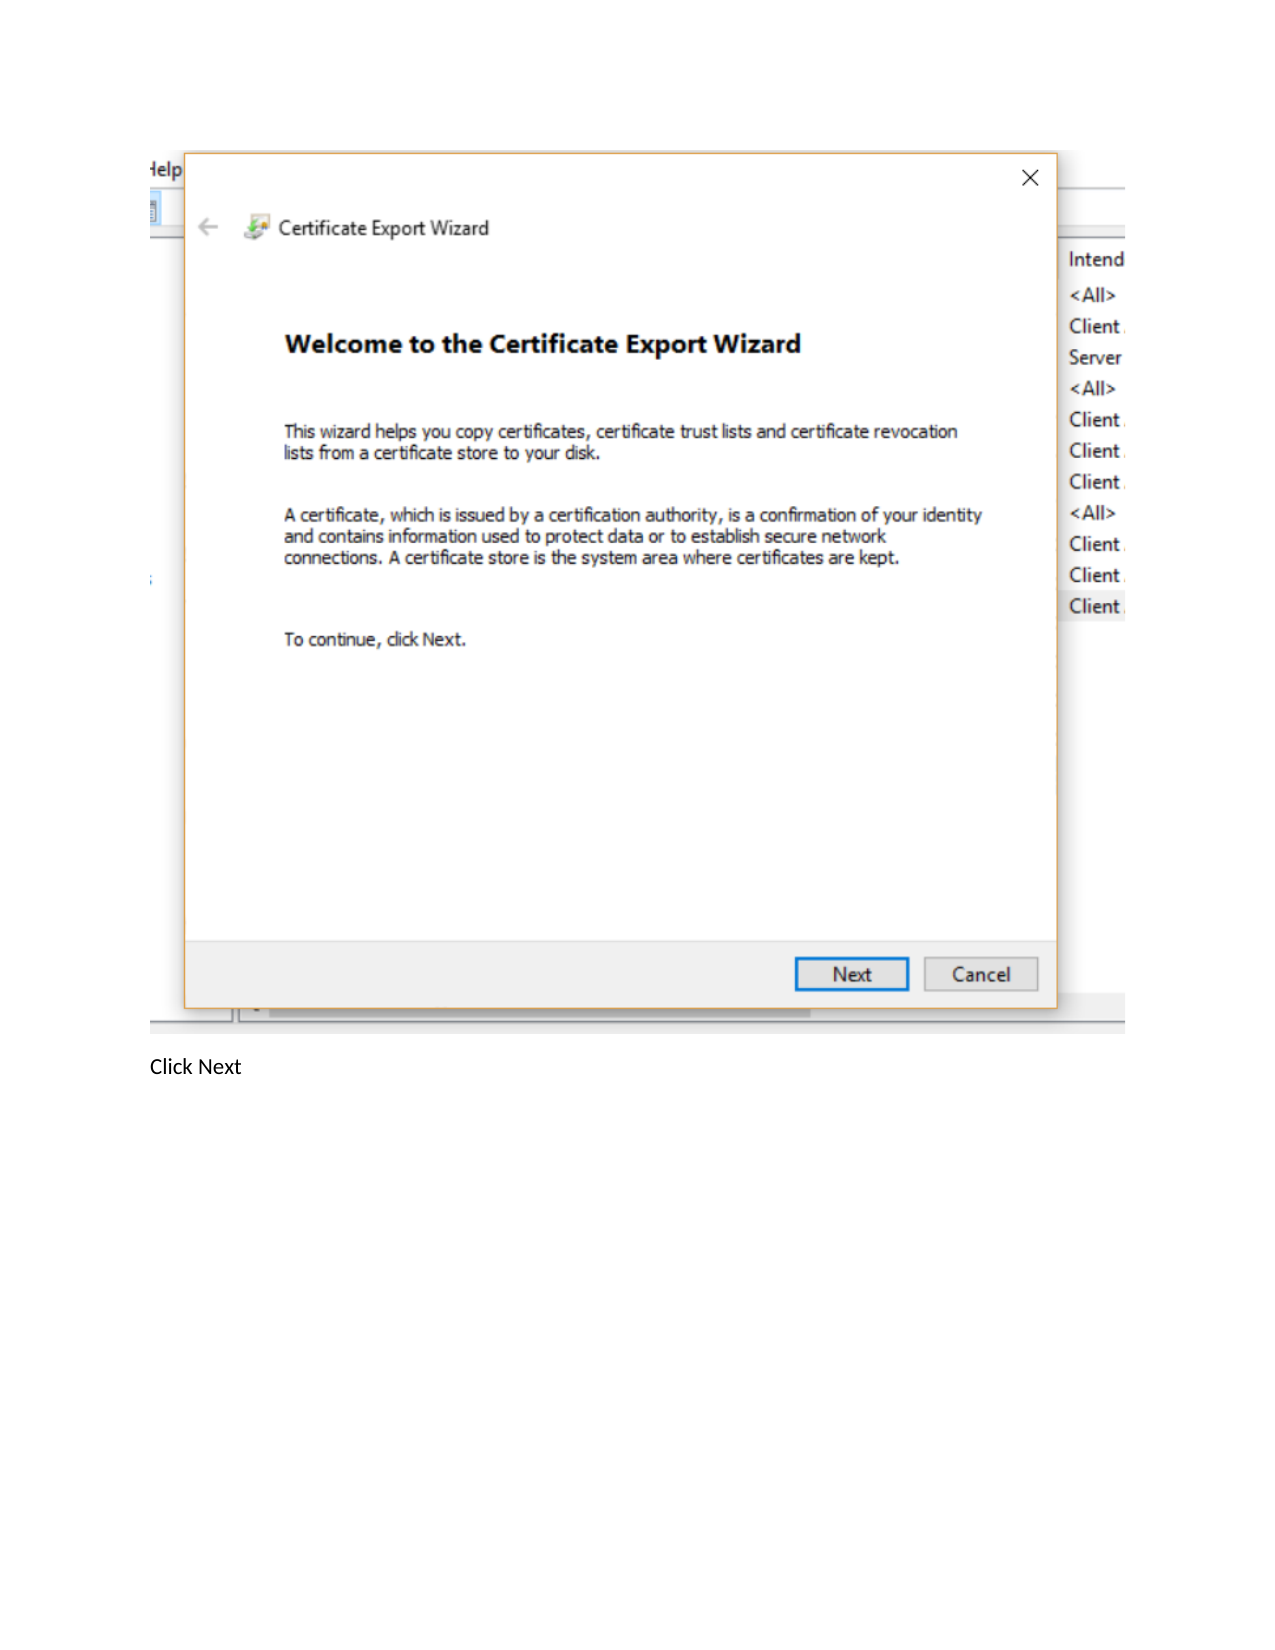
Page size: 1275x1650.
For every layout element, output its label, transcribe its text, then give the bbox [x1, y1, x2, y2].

picture [150, 150, 1125, 1034]
text Click Next [150, 1052, 1125, 1080]
